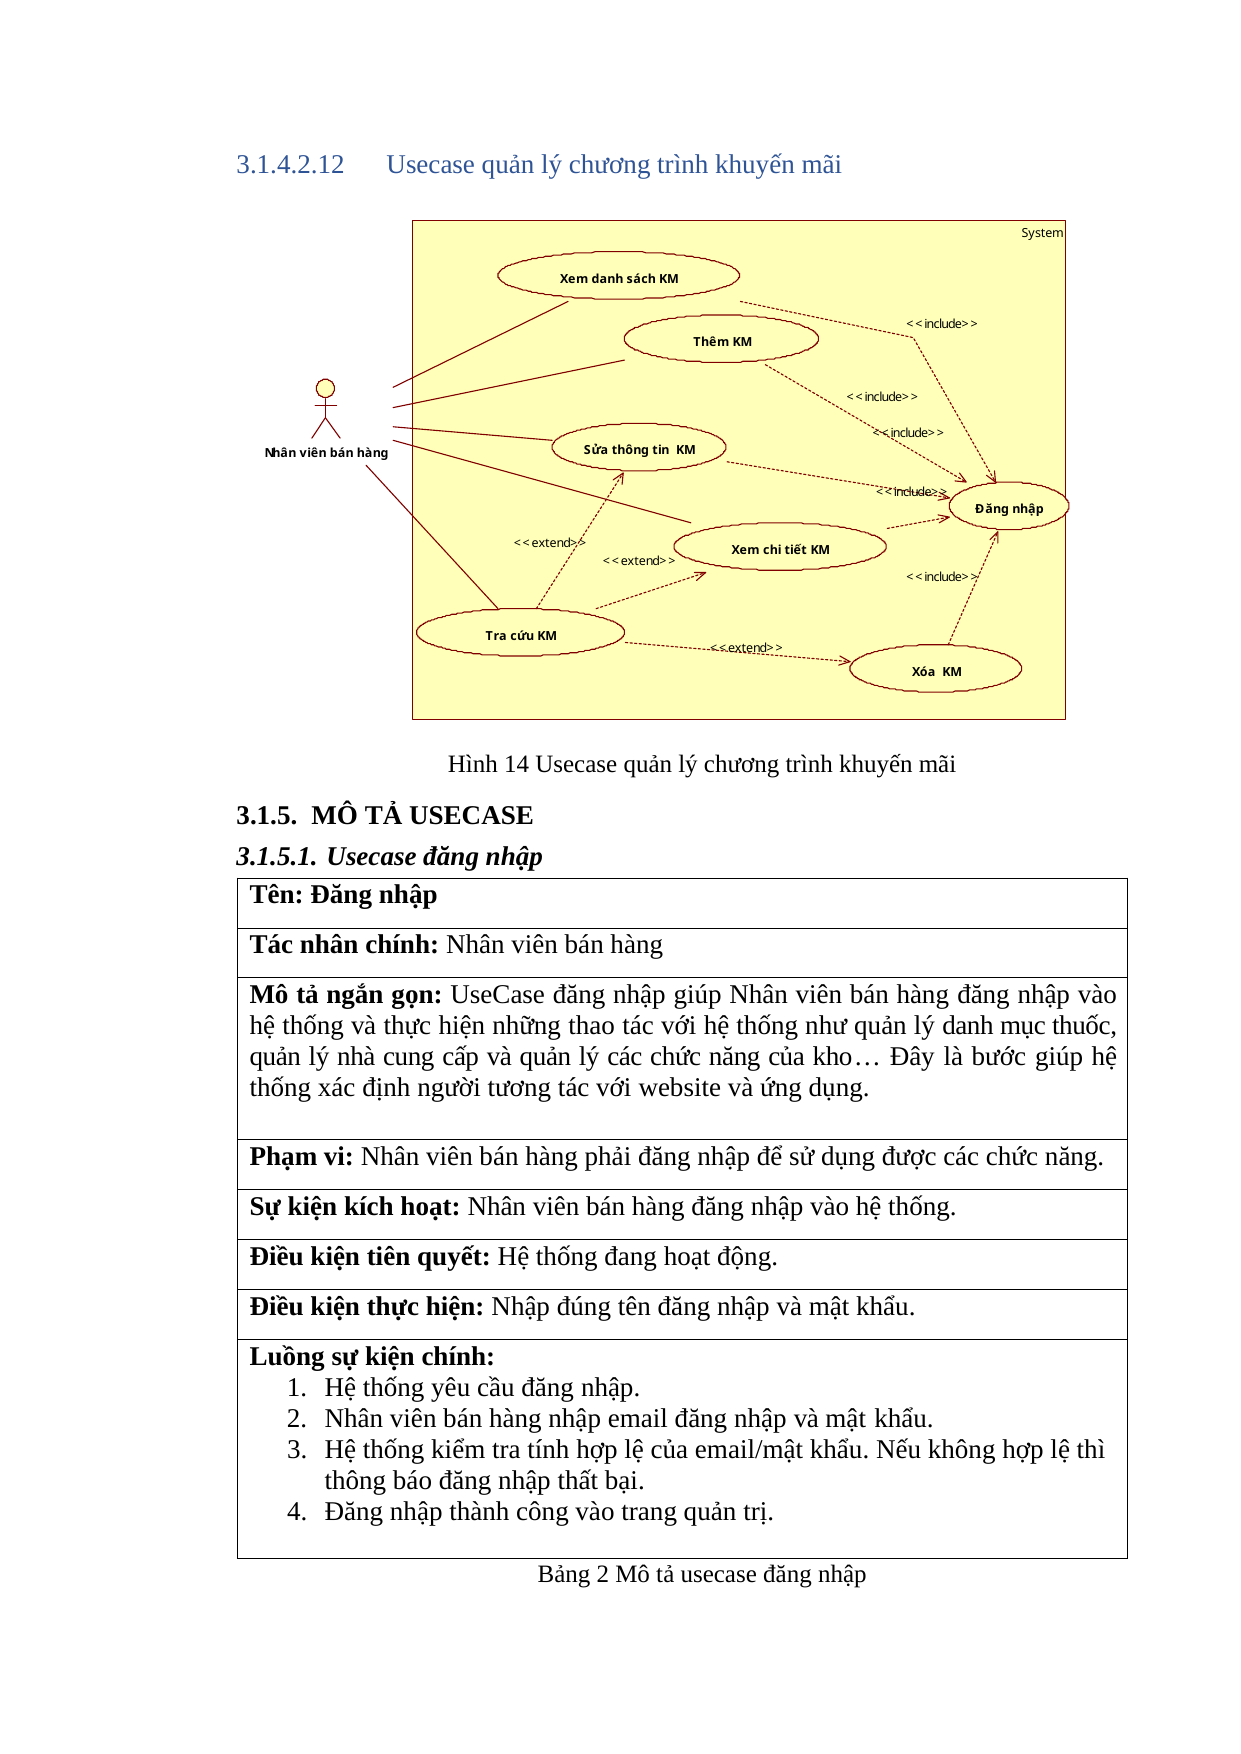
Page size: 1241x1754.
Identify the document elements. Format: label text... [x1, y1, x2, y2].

table_cell Điều kiện tiên quyết: Hệ thống đang hoạt động. [238, 1240, 1127, 1288]
text Bảng 2 Mô tả usecase đăng nhập [236, 1559, 1092, 1587]
table_cell Sự kiện kích hoạt: Nhân viên bán hàng đăng nhập vào hệ thống. [238, 1190, 1127, 1239]
table_cell Luồng sự kiện chính: Hệ thống yêu cầu đăng nhập. Nhân viên bán hàng nhập email đăng nhập và mật khẩu. Hệ thống kiểm tra tính hợp lệ của email/mật khẩu. Nếu không hợp lệ thì thông báo đăng nhập thất bại. Đăng nhập thành công vào trang quản trị. [238, 1340, 1127, 1558]
subtitle Usecase quản lý chương trình khuyến mãi [236, 148, 1092, 179]
table_header Tên: Đăng nhập [238, 879, 1127, 927]
table_cell Phạm vi: Nhân viên bán hàng phải đăng nhập để sử dụng được các chức năng. [238, 1140, 1127, 1189]
text Hình 14 Usecase quản lý chương trình khuyến mãi [236, 749, 1092, 778]
table_cell Mô tả ngắn gọn: UseCase đăng nhập giúp Nhân viên bán hàng đăng nhập vào hệ thống và thực hiện những thao tác với hệ thống như quản lý danh mục thuốc, quản lý nhà cung cấp và quản lý các chức năng của kho… Đây là bước giúp hệ thống xác định người tương tác với website và ứng dụng. [238, 978, 1127, 1139]
subtitle MÔ TẢ USECASE [236, 799, 1092, 830]
subtitle Usecase đăng nhập [236, 840, 1092, 871]
table_cell Tác nhân chính: Nhân viên bán hàng [238, 929, 1127, 977]
table_cell Điều kiện thực hiện: Nhập đúng tên đăng nhập và mật khẩu. [238, 1290, 1127, 1338]
